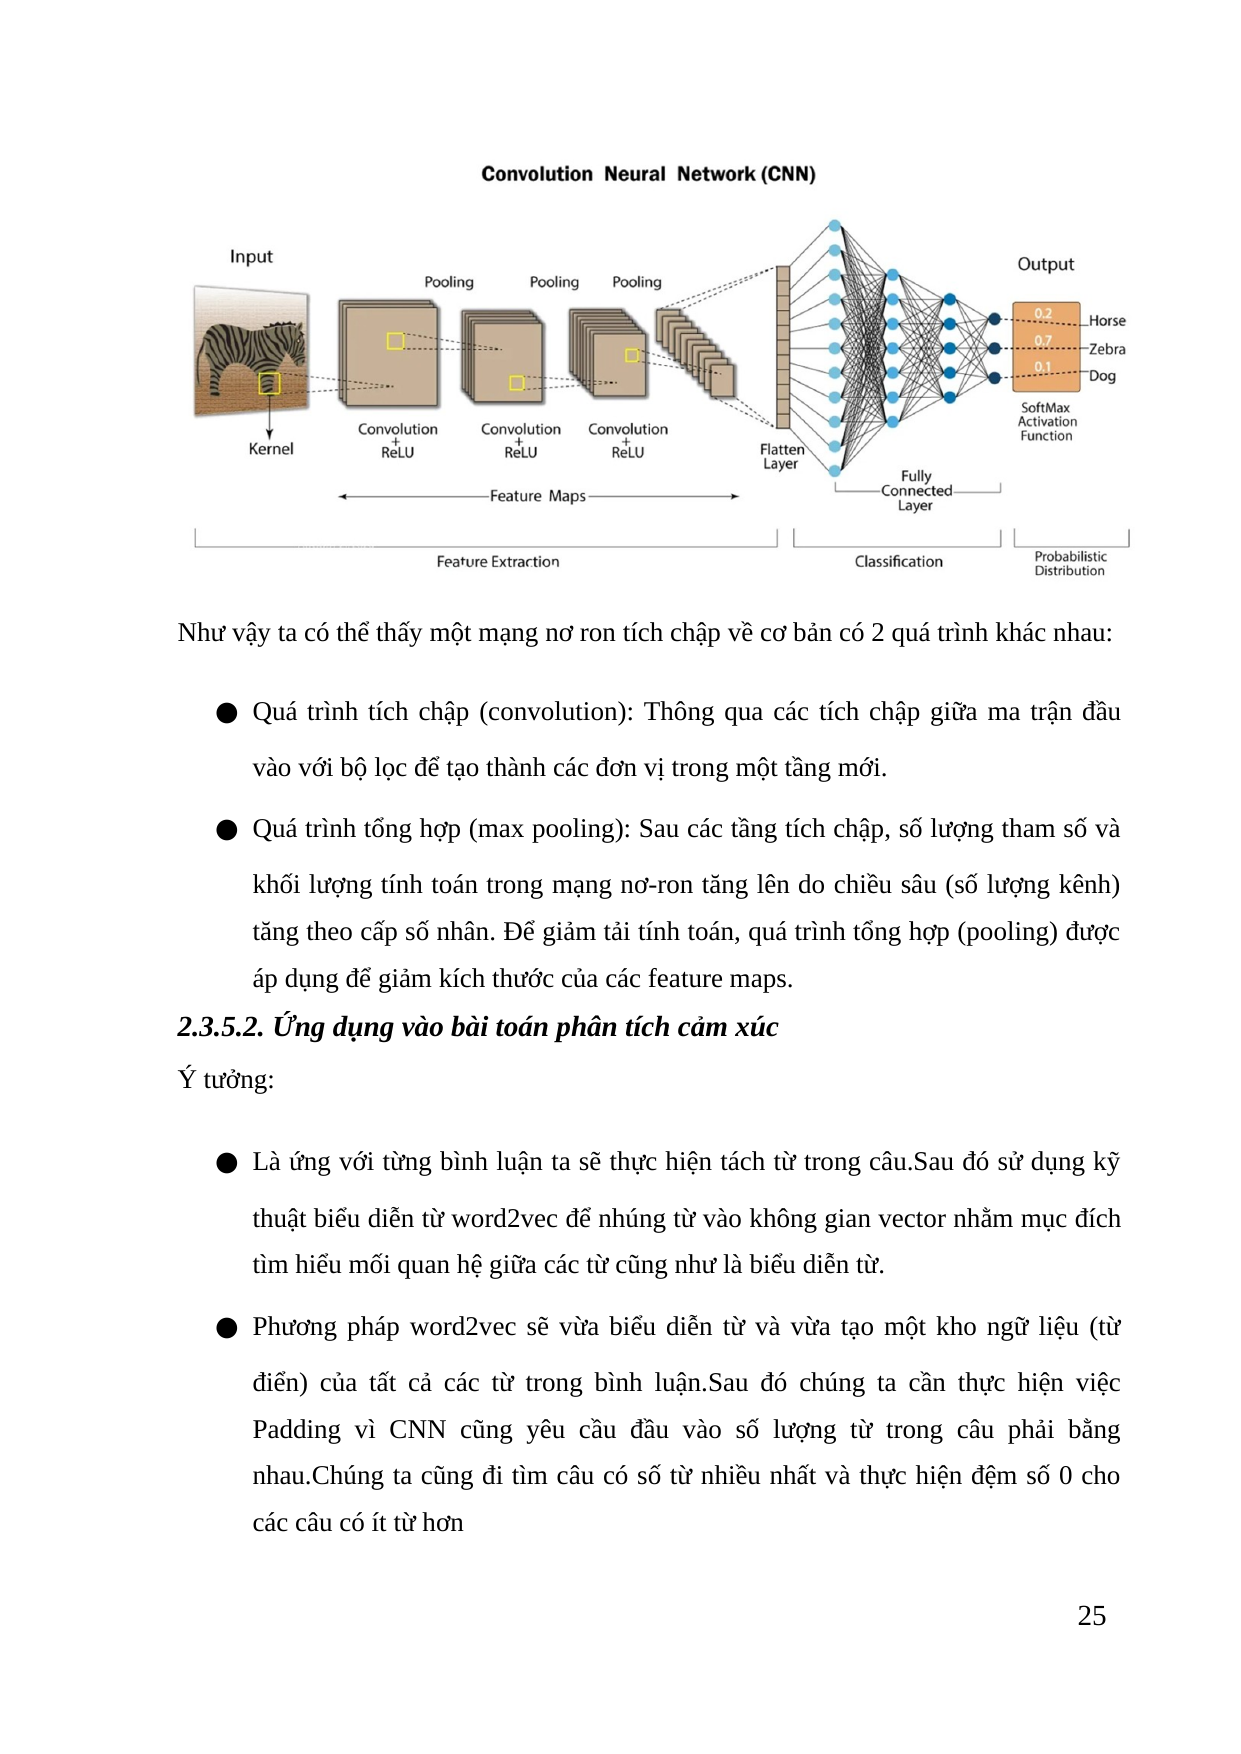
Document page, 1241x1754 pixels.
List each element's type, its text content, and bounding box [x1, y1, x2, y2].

list Quá trình tích chập (convolution): Thông qua các tích chập giữa ma trận đầu vào với bộ lọc để tạo thành các đơn vị trong một tầng mới. [215, 680, 1122, 782]
list Phương pháp word2vec sẽ vừa biểu diễn từ và vừa tạo một kho ngữ liệu (từ điển) của tất cả các từ trong bình luận.Sau đó chúng ta cần thực hiện việc Padding vì CNN cũng yêu cầu đầu vào số lượng từ trong câu phải bằng nhau.Chúng ta cũng đi tìm câu có số từ nhiều nhất và thực hiện đệm số 0 cho các câu có ít từ hơn [215, 1295, 1122, 1537]
subtitle 2.3.5.2. Ứng dụng vào bài toán phân tích cảm xúc [177, 1009, 1122, 1042]
text Ý tưởng: [177, 1063, 1122, 1094]
list Quá trình tổng hợp (max pooling): Sau các tầng tích chập, số lượng tham số và khối lượng tính toán trong mạng nơ-ron tăng lên do chiều sâu (số lượng kênh) tăng theo cấp số nhân. Để giảm tải tính toán, quá trình tổng hợp (pooling) được áp dụng để giảm kích thước của các feature maps. [215, 798, 1122, 993]
text Như vậy ta có thể thấy một mạng nơ ron tích chập về cơ bản có 2 quá trình khác nhau: [177, 617, 1122, 648]
list Là ứng với từng bình luận ta sẽ thực hiện tách từ trong câu.Sau đó sử dụng kỹ thuật biểu diễn từ word2vec để nhúng từ vào không gian vector nhằm mục đích tìm hiểu mối quan hệ giữa các từ cũng như là biểu diễn từ. [215, 1131, 1122, 1279]
picture [177, 147, 1153, 584]
